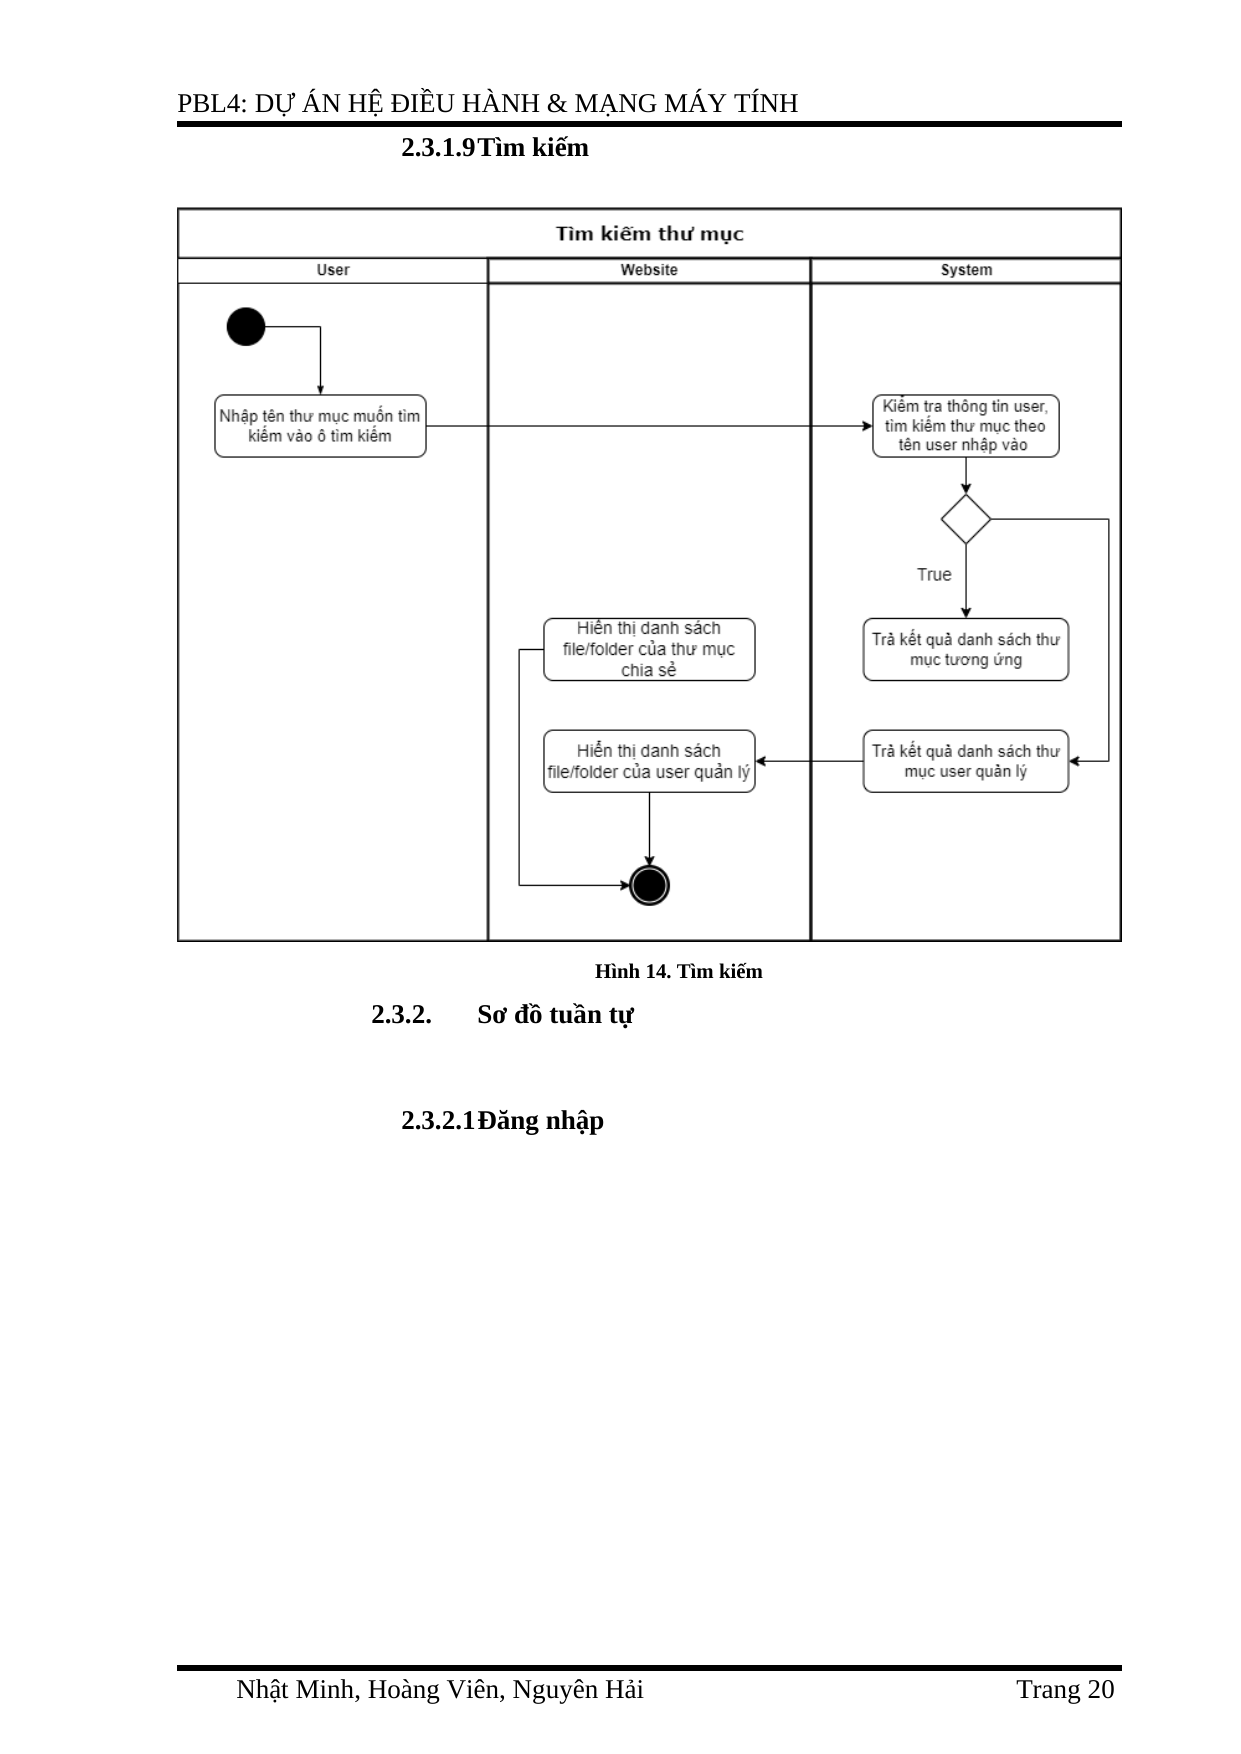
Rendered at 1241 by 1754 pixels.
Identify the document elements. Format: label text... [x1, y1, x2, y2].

subtitle Sơ đồ tuần tự [312, 1011, 1122, 1027]
picture [177, 207, 1122, 942]
text Hình 14. Tìm kiếm [177, 959, 1122, 983]
subtitle Tìm kiếm [342, 132, 1122, 163]
subtitle Đăng nhập [342, 1104, 1122, 1135]
